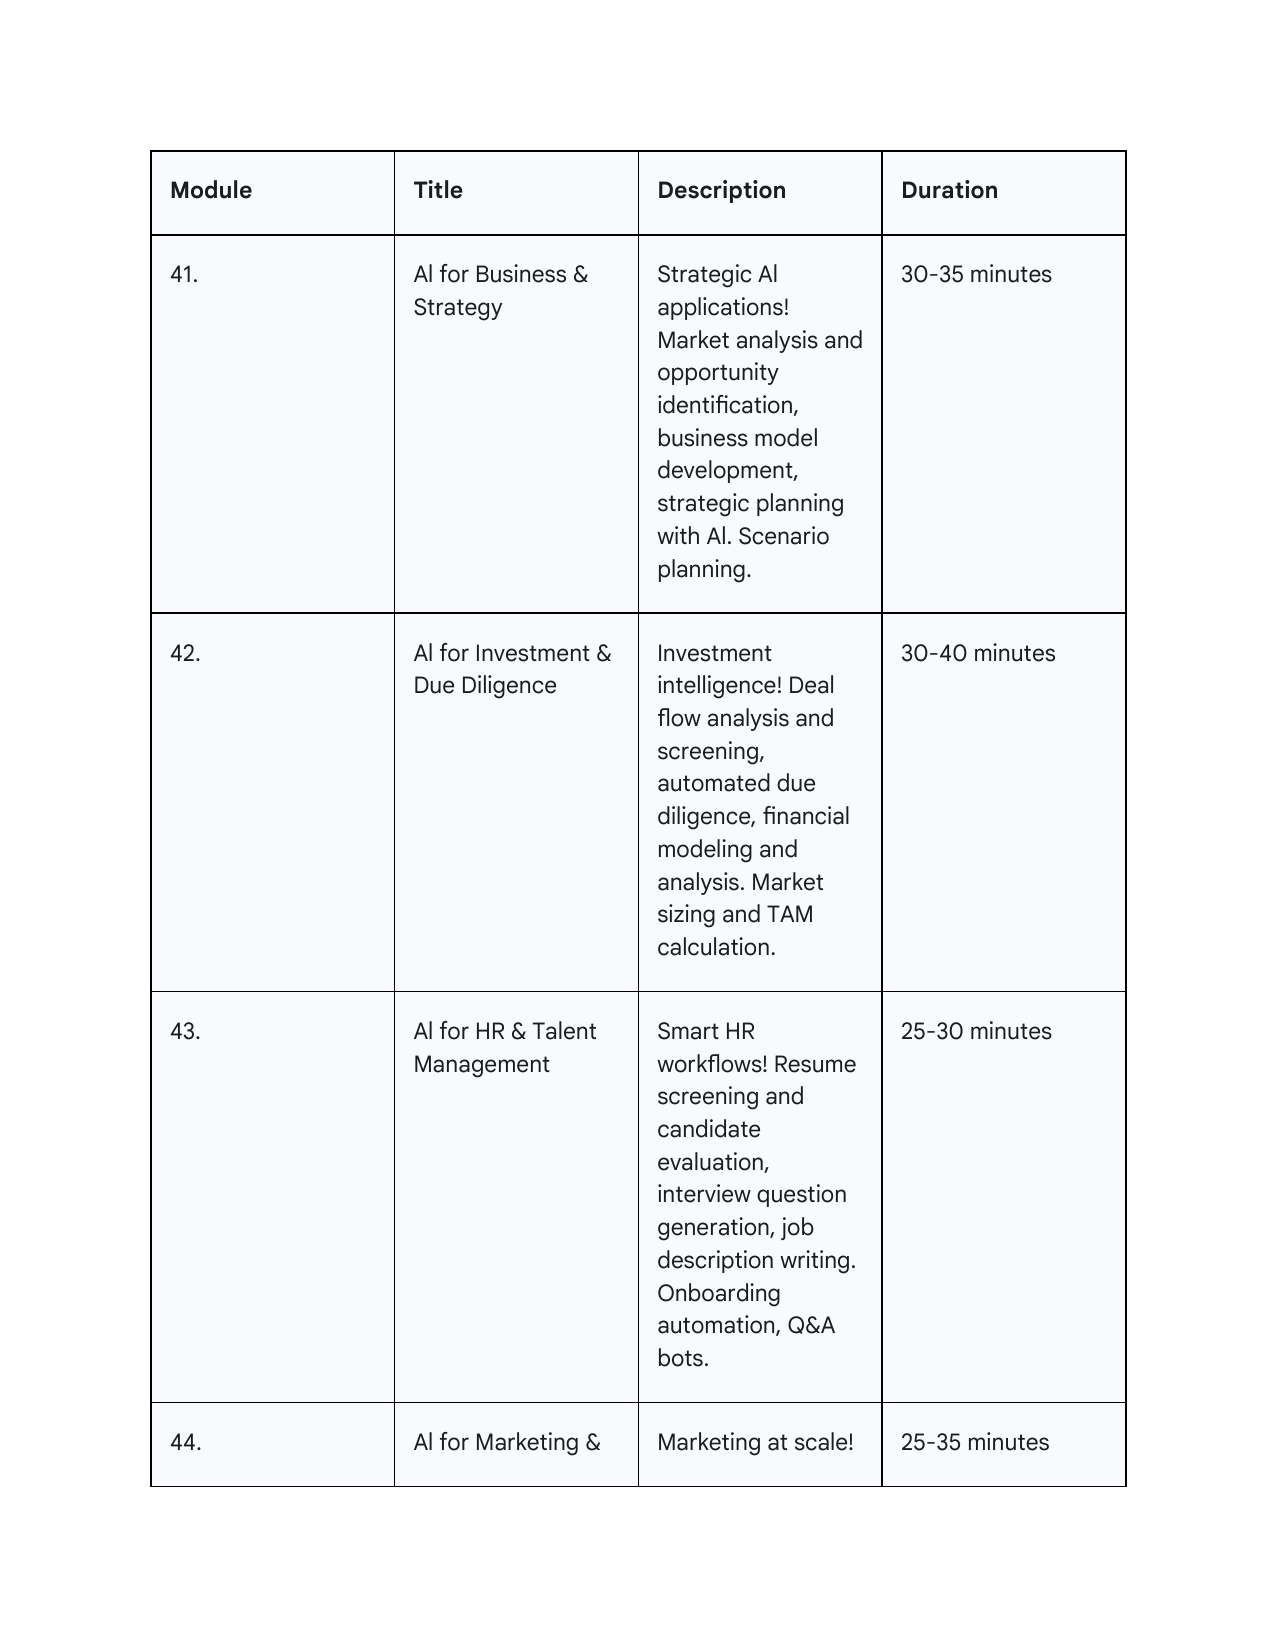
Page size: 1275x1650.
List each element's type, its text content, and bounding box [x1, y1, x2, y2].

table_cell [639, 1403, 881, 1486]
table_cell Investment intelligence! Deal flow analysis and screening, automated due diligence, financial modeling and analysis. Market sizing and TAM calculation. [639, 614, 881, 991]
table_cell Smart HR workflows! Resume screening and candidate evaluation, interview question generation, job description writing. Onboarding automation, Q&A bots. [639, 992, 881, 1402]
table_cell 30-40 minutes [883, 614, 1125, 991]
table_cell 30-35 minutes [883, 236, 1125, 612]
table_header Description [639, 152, 881, 234]
table_cell 42. [152, 614, 394, 991]
table_cell Al for Business & Strategy [395, 236, 638, 612]
table_cell 25-35 minutes [883, 1403, 1125, 1486]
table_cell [395, 1403, 638, 1486]
table_cell 25-30 minutes [883, 992, 1125, 1402]
table_header Duration [883, 152, 1125, 234]
table_cell Strategic Al applications! Market analysis and opportunity identification, business model development, strategic planning with Al. Scenario planning. [639, 236, 881, 612]
table_cell Al for Investment & Due Diligence [395, 614, 638, 991]
table_header Module [152, 152, 394, 234]
table_cell Al for HR & Talent Management [395, 992, 638, 1402]
table_cell 43. [152, 992, 394, 1402]
table_cell 41. [152, 236, 394, 612]
table_header Title [395, 152, 638, 234]
table_cell 44. [152, 1403, 394, 1486]
